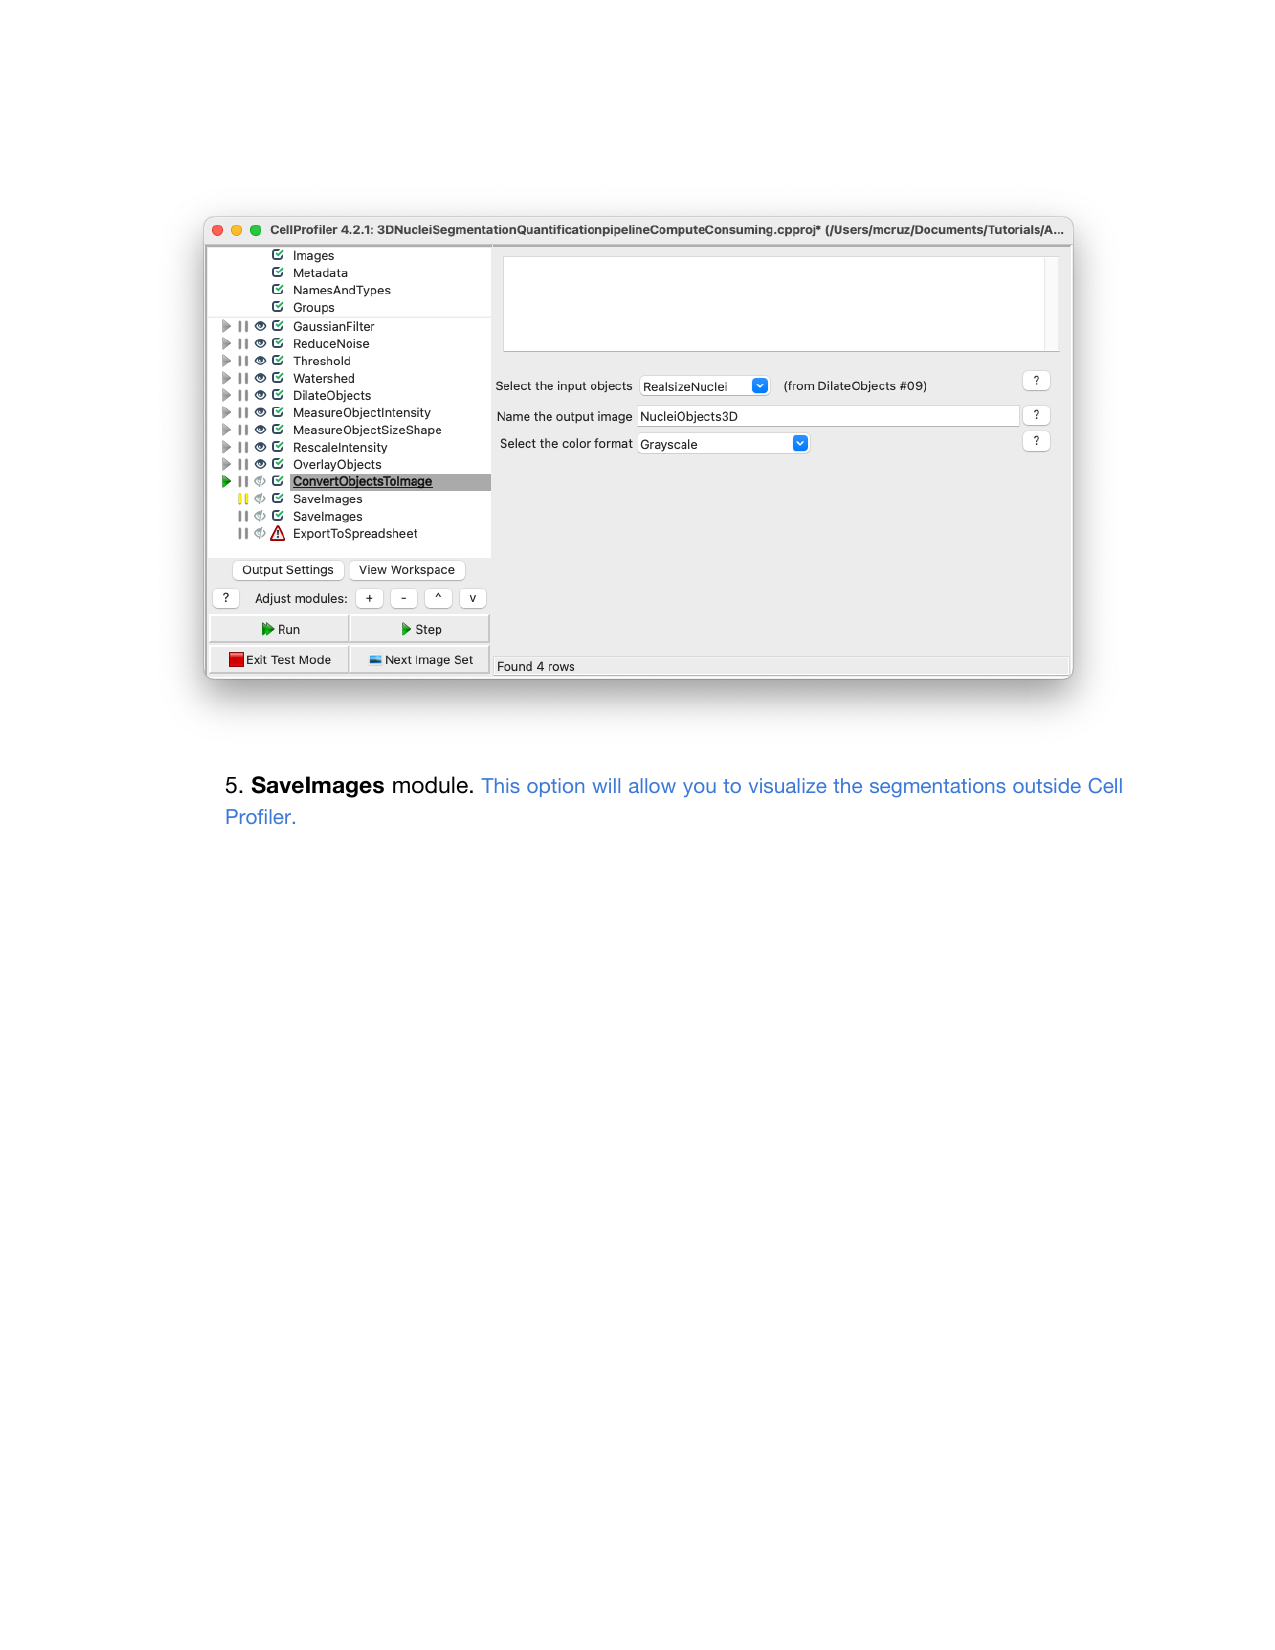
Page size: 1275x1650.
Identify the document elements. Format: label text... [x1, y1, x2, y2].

text 5. SaveImages module. This option will allow you to visualize the segmentations outside Cell Profiler. [225, 772, 1125, 831]
picture [150, 180, 1125, 749]
